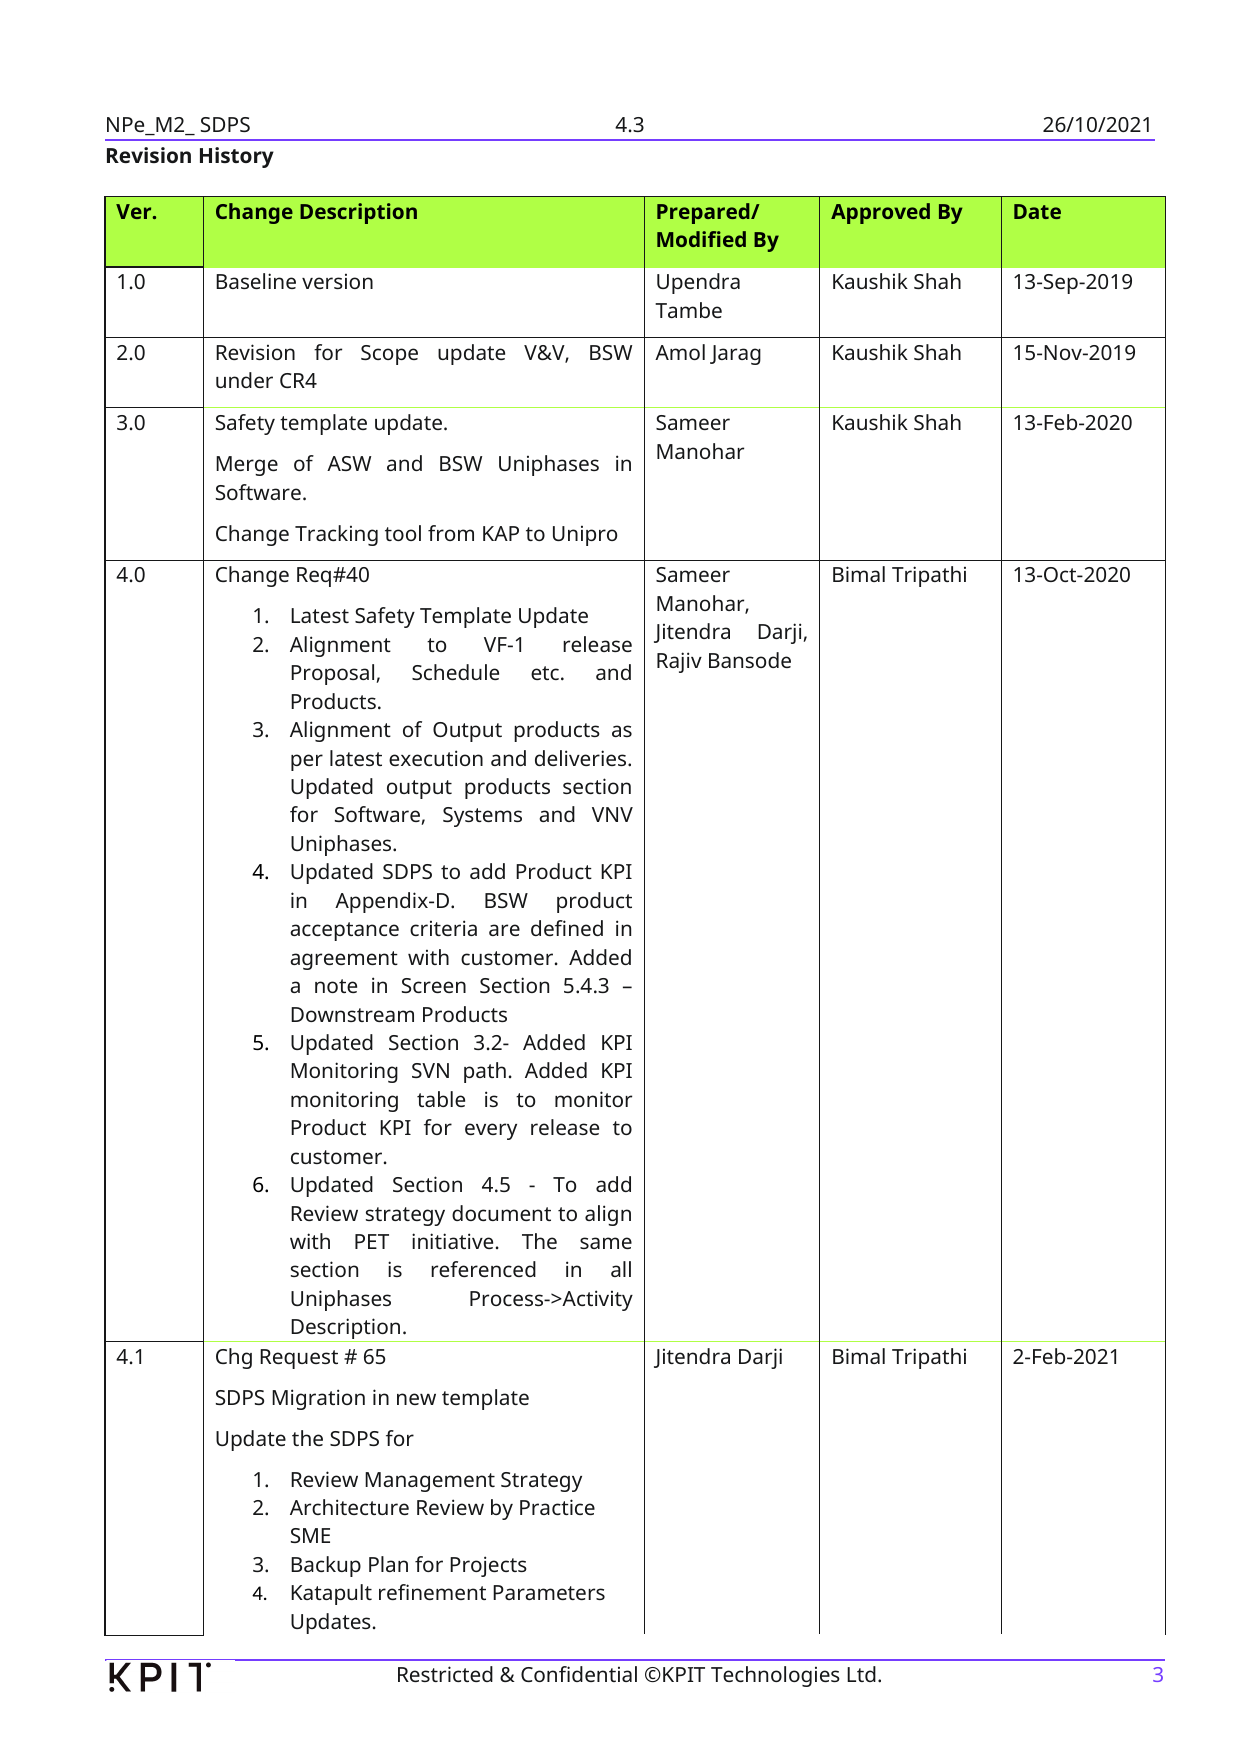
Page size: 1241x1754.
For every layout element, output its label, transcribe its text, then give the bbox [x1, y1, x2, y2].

table_cell Chg Request # 65 SDPS Migration in new template Update the SDPS for Review Management Strategy Architecture Review by Practice SME Backup Plan for Projects Katapult refinement Parameters Updates. [204, 1342, 644, 1635]
table_cell 1.0 [106, 268, 203, 337]
table_cell 13-Oct-2020 [1002, 561, 1165, 1341]
table_cell 2-Feb-2021 [1001, 1342, 1165, 1635]
table_cell 13-Feb-2020 [1002, 408, 1165, 559]
table_cell Safety template update. Merge of ASW and BSW Uniphases in Software. Change Tracking tool from KAP to Unipro [204, 408, 644, 559]
table_cell 3.0 [106, 408, 203, 559]
table_cell Jitendra Darji [644, 1342, 820, 1635]
table_cell Bimal Tripathi [820, 561, 1001, 1341]
subtitle Revision History [105, 141, 1165, 169]
table_cell Kaushik Shah [820, 338, 1001, 407]
table_cell 4.1 [106, 1342, 203, 1635]
table_cell Change Req#40 Latest Safety Template Update Alignment to VF-1 release Proposal, Schedule etc. and Products. Alignment of Output products as per latest execution and deliveries. Updated output products section for Software, Systems and VNV Uniphases. Updated SDPS to add Product KPI in Appendix-D. BSW product acceptance criteria are defined in agreement with customer. Added a note in Screen Section 5.4.3 – Downstream Products Updated Section 3.2- Added KPI Monitoring SVN path. Added KPI monitoring table is to monitor Product KPI for every release to customer. Updated Section 4.5 - To add Review strategy document to align with PET initiative. The same section is referenced in all Uniphases Process->Activity Description. [204, 561, 644, 1341]
table_header Prepared/ Modified By [645, 197, 819, 266]
table_header Approved By [820, 197, 1001, 266]
table_cell Bimal Tripathi [820, 1342, 1001, 1635]
table_cell Kaushik Shah [820, 408, 1001, 559]
table_cell Sameer Manohar [645, 408, 819, 559]
table_cell Kaushik Shah [820, 268, 1001, 337]
table_cell 13-Sep-2019 [1002, 268, 1165, 337]
table_cell Amol Jarag [645, 338, 819, 407]
table_cell Baseline version [204, 268, 644, 337]
picture [106, 1660, 235, 1697]
table_cell 15-Nov-2019 [1002, 338, 1165, 407]
table_cell 4.0 [106, 561, 203, 1341]
table_header Ver. [106, 197, 203, 266]
table_header Date [1002, 197, 1165, 266]
table_cell Upendra Tambe [645, 268, 819, 337]
table_cell Revision for Scope update V&V, BSW under CR4 [204, 338, 644, 407]
table_header Change Description [204, 197, 644, 266]
table_cell Sameer Manohar, Jitendra Darji, Rajiv Bansode [645, 561, 819, 1341]
table_cell 2.0 [106, 338, 203, 407]
